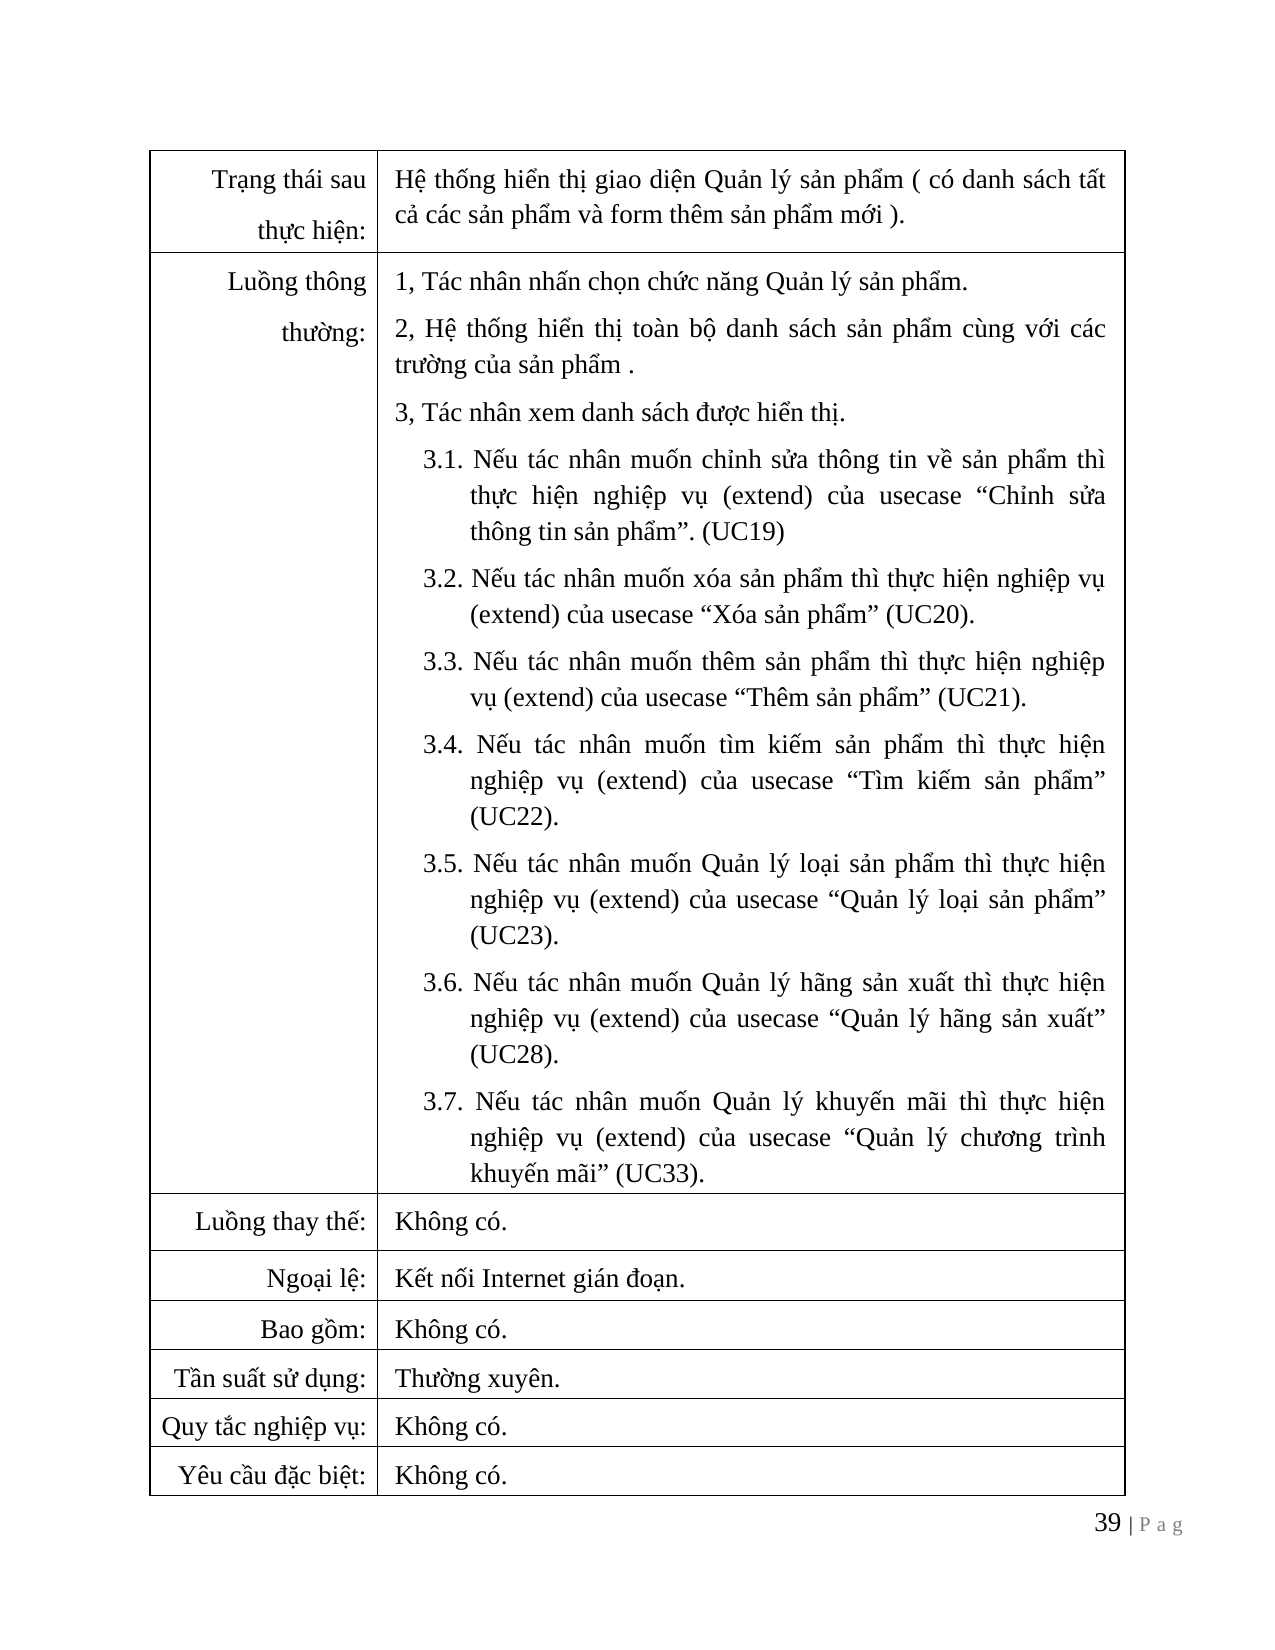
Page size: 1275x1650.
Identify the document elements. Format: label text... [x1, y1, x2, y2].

table_cell Luồng thay thế: [151, 1194, 377, 1250]
table_cell Tần suất sử dụng: [151, 1350, 377, 1397]
table_cell Hệ thống hiển thị giao diện Quản lý sản phẩm ( có danh sách tất cả các sản phẩm và form thêm sản phẩm mới ). [378, 151, 1124, 252]
table_cell Trạng thái sau thực hiện: [151, 151, 377, 252]
table_cell 1, Tác nhân nhấn chọn chức năng Quản lý sản phẩm. 2, Hệ thống hiển thị toàn bộ danh sách sản phẩm cùng với các trường của sản phẩm . 3, Tác nhân xem danh sách được hiển thị. 3.1. Nếu tác nhân muốn chỉnh sửa thông tin về sản phẩm thì thực hiện nghiệp vụ (extend) của usecase “Chỉnh sửa thông tin sản phẩm”. (UC19) 3.2. Nếu tác nhân muốn xóa sản phẩm thì thực hiện nghiệp vụ (extend) của usecase “Xóa sản phẩm” (UC20). 3.3. Nếu tác nhân muốn thêm sản phẩm thì thực hiện nghiệp vụ (extend) của usecase “Thêm sản phẩm” (UC21). 3.4. Nếu tác nhân muốn tìm kiếm sản phẩm thì thực hiện nghiệp vụ (extend) của usecase “Tìm kiếm sản phẩm” (UC22). 3.5. Nếu tác nhân muốn Quản lý loại sản phẩm thì thực hiện nghiệp vụ (extend) của usecase “Quản lý loại sản phẩm” (UC23). 3.6. Nếu tác nhân muốn Quản lý hãng sản xuất thì thực hiện nghiệp vụ (extend) của usecase “Quản lý hãng sản xuất” (UC28). 3.7. Nếu tác nhân muốn Quản lý khuyến mãi thì thực hiện nghiệp vụ (extend) của usecase “Quản lý chương trình khuyến mãi” (UC33). [378, 253, 1124, 1193]
table_cell Quy tắc nghiệp vụ: [151, 1399, 377, 1446]
table_cell Thường xuyên. [378, 1350, 1124, 1397]
table_cell Yêu cầu đặc biệt: [151, 1447, 377, 1494]
table_cell Ngoại lệ: [151, 1251, 377, 1300]
table_cell Bao gồm: [151, 1301, 377, 1349]
table_cell Kết nối Internet gián đoạn. [378, 1251, 1124, 1300]
table_cell Luồng thông thường: [151, 253, 377, 1193]
table_cell Không có. [378, 1399, 1124, 1446]
table_cell Không có. [378, 1301, 1124, 1349]
table_cell Không có. [378, 1447, 1124, 1494]
table_cell Không có. [378, 1194, 1124, 1250]
